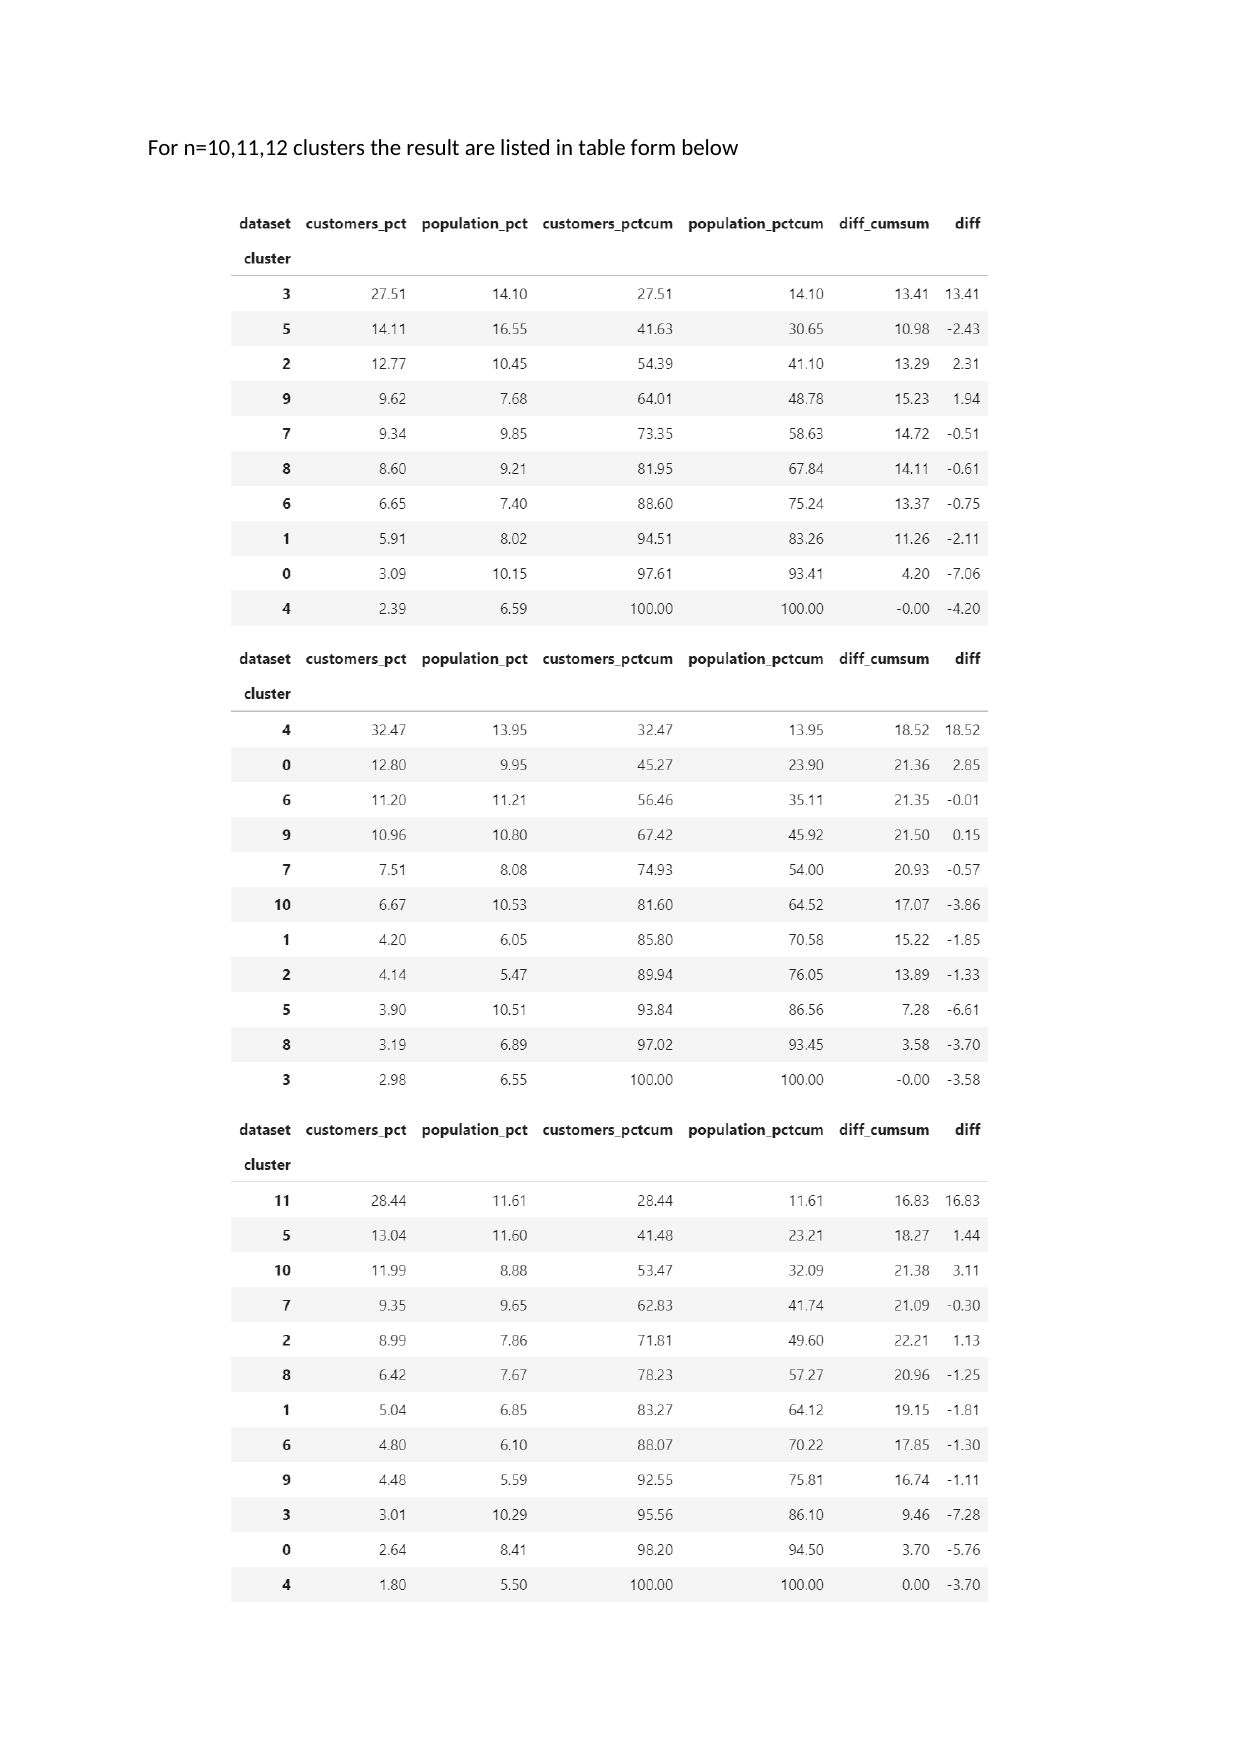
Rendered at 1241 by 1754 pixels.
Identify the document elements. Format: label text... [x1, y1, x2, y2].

text For n=10,11,12 clusters the result are listed in table form below [148, 133, 1093, 161]
picture [221, 210, 1019, 1608]
